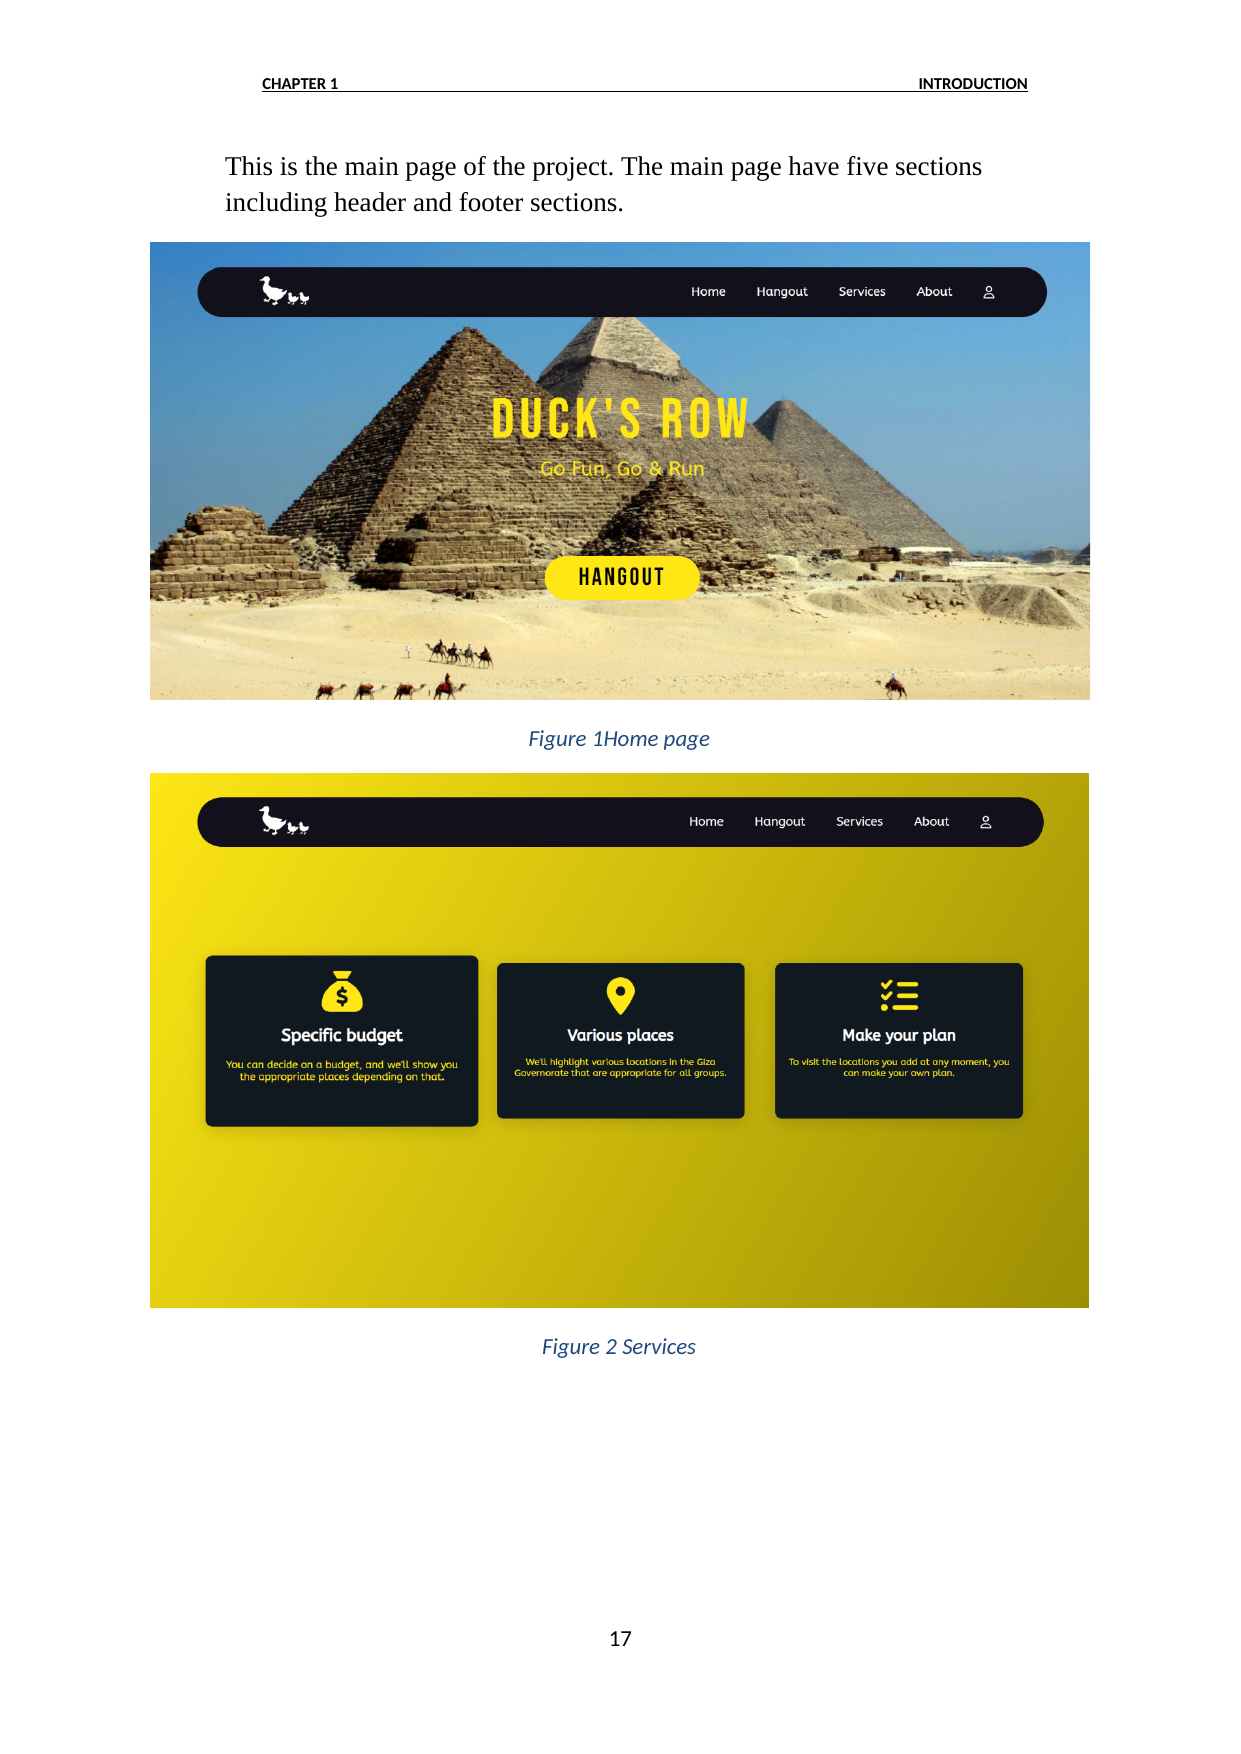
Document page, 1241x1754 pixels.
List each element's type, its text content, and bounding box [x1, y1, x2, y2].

text Figure Home page [150, 724, 1090, 752]
text This is the main page of the project. The main page have five sections including header and footer sections. [225, 150, 1090, 217]
text Figure Services [150, 1332, 1090, 1360]
picture [150, 773, 1089, 1308]
picture [150, 242, 1091, 700]
